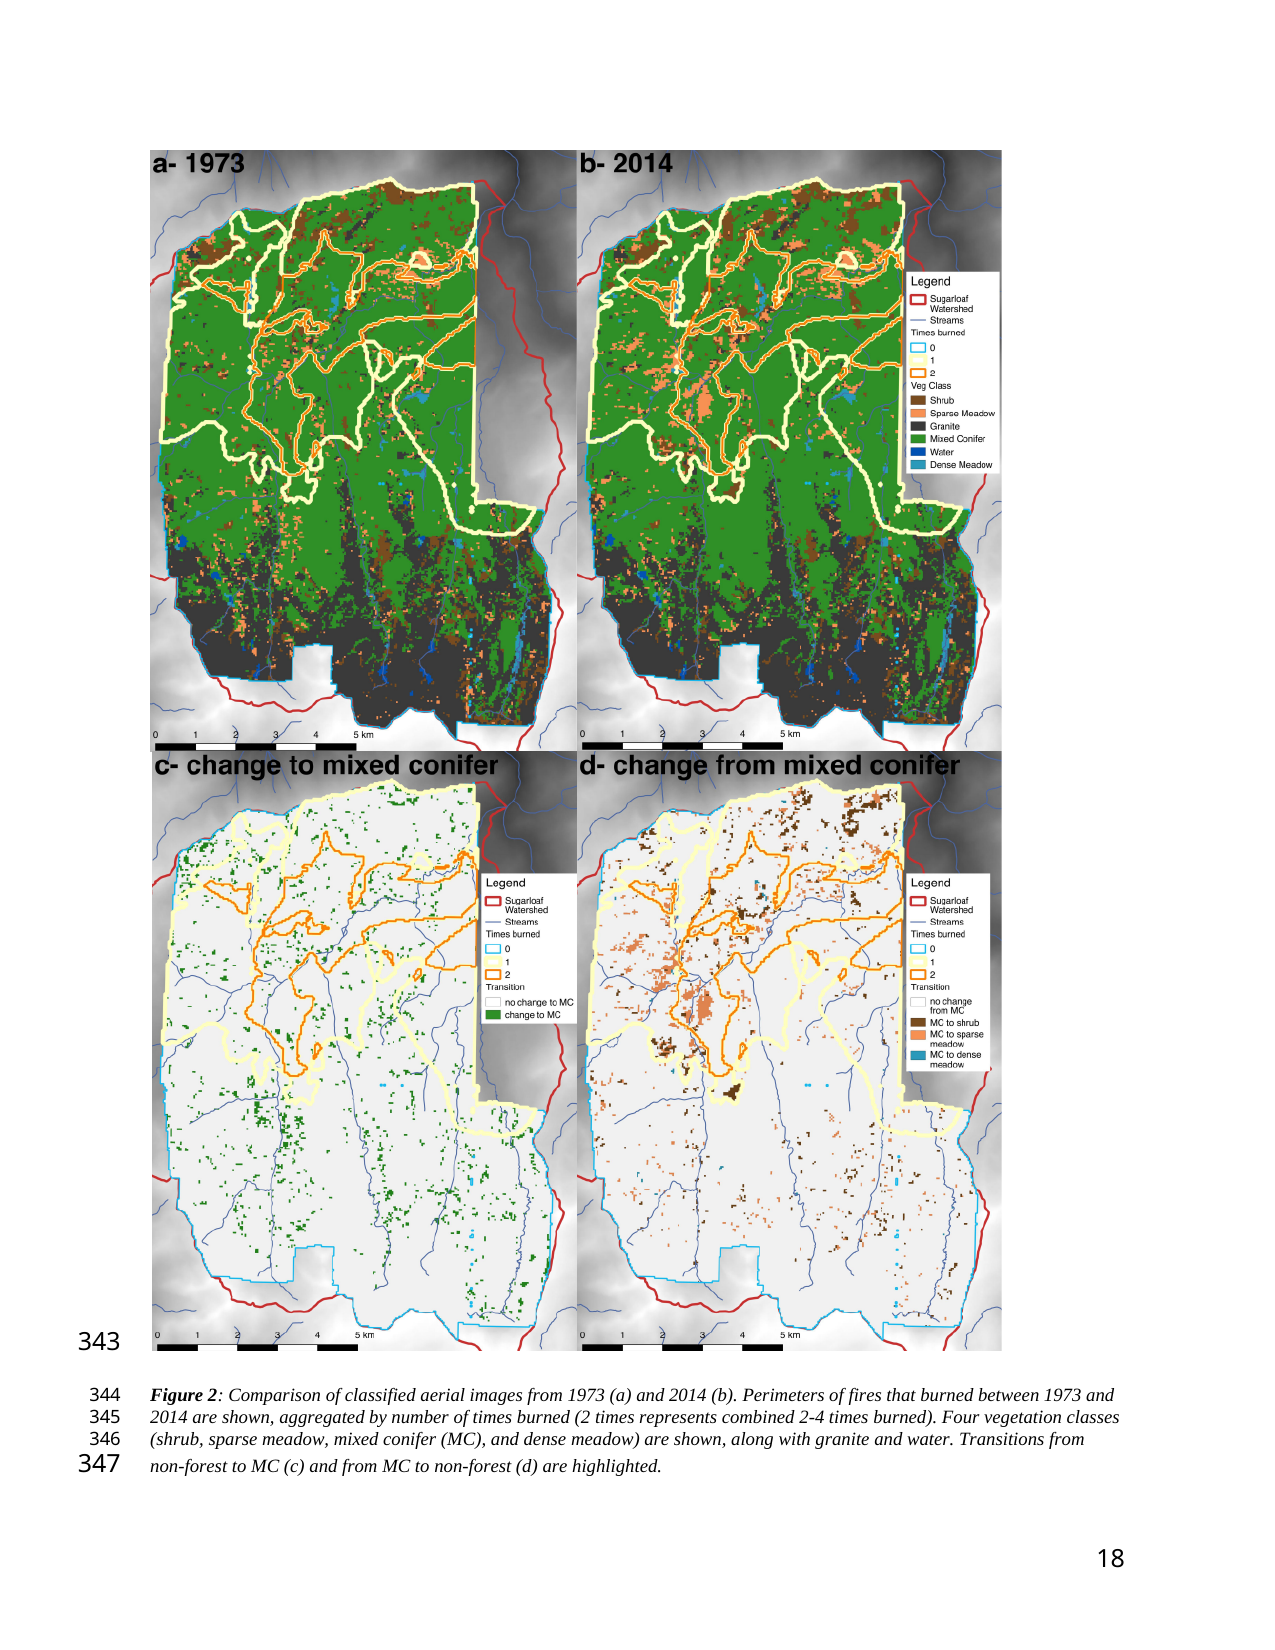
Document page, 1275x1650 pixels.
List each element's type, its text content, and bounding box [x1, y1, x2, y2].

text Figure 2: Comparison of classified aerial images from 1973 (a) and 2014 (b). Perimeters of fires that burned between 1973 and 2014 are shown, aggregated by number of times burned (2 times represents combined 2-4 times burned). Four vegetation classes (shrub, sparse meadow, mixed conifer (MC), and dense meadow) are shown, along with granite and water. Transitions from non-forest to MC (c) and from MC to non-forest (d) are highlighted. [150, 1384, 1125, 1478]
